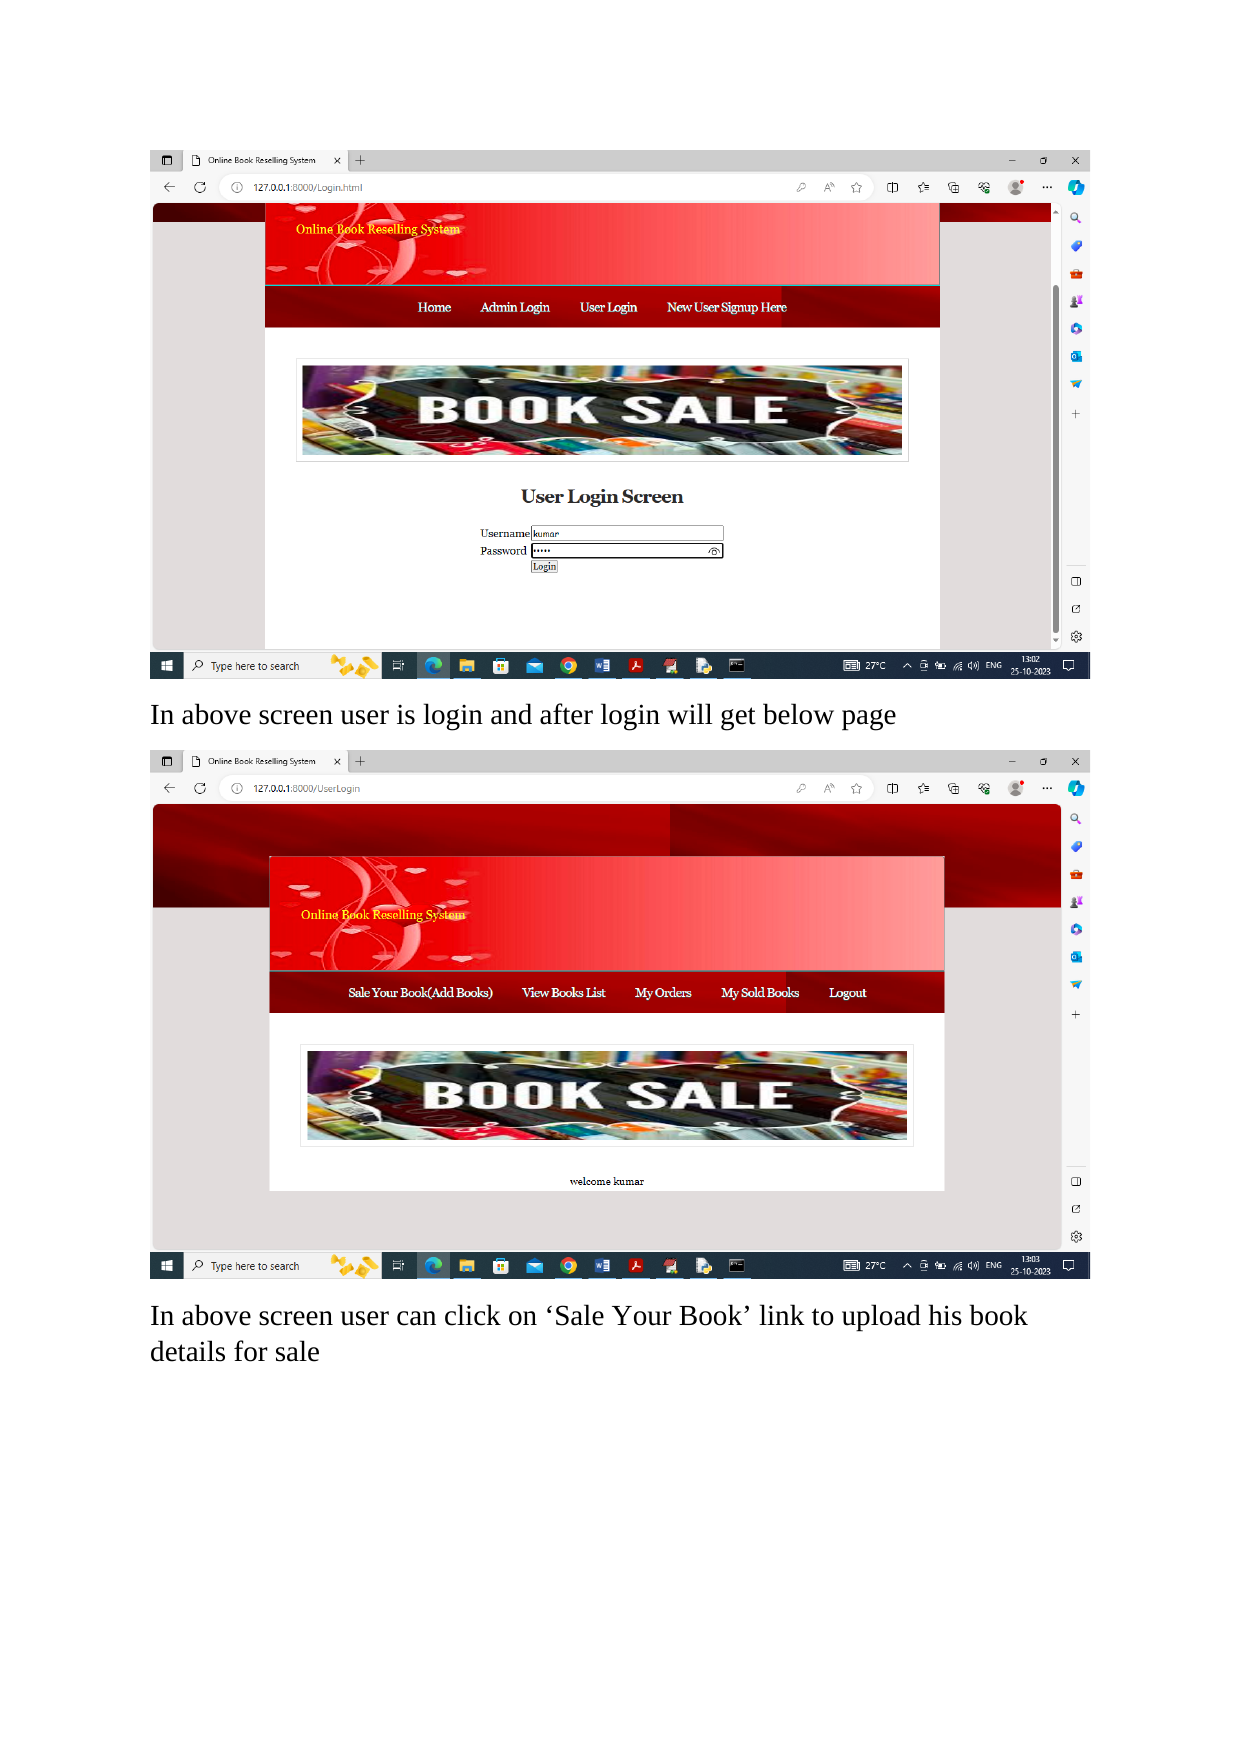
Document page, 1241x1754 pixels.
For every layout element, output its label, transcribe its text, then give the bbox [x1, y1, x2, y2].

picture [150, 150, 1091, 679]
picture [150, 750, 1091, 1279]
text In above screen user is login and after login will get below page [150, 697, 1090, 731]
text In above screen user can click on ‘Sale Your Book’ link to upload his book details for sale [150, 1298, 1090, 1367]
